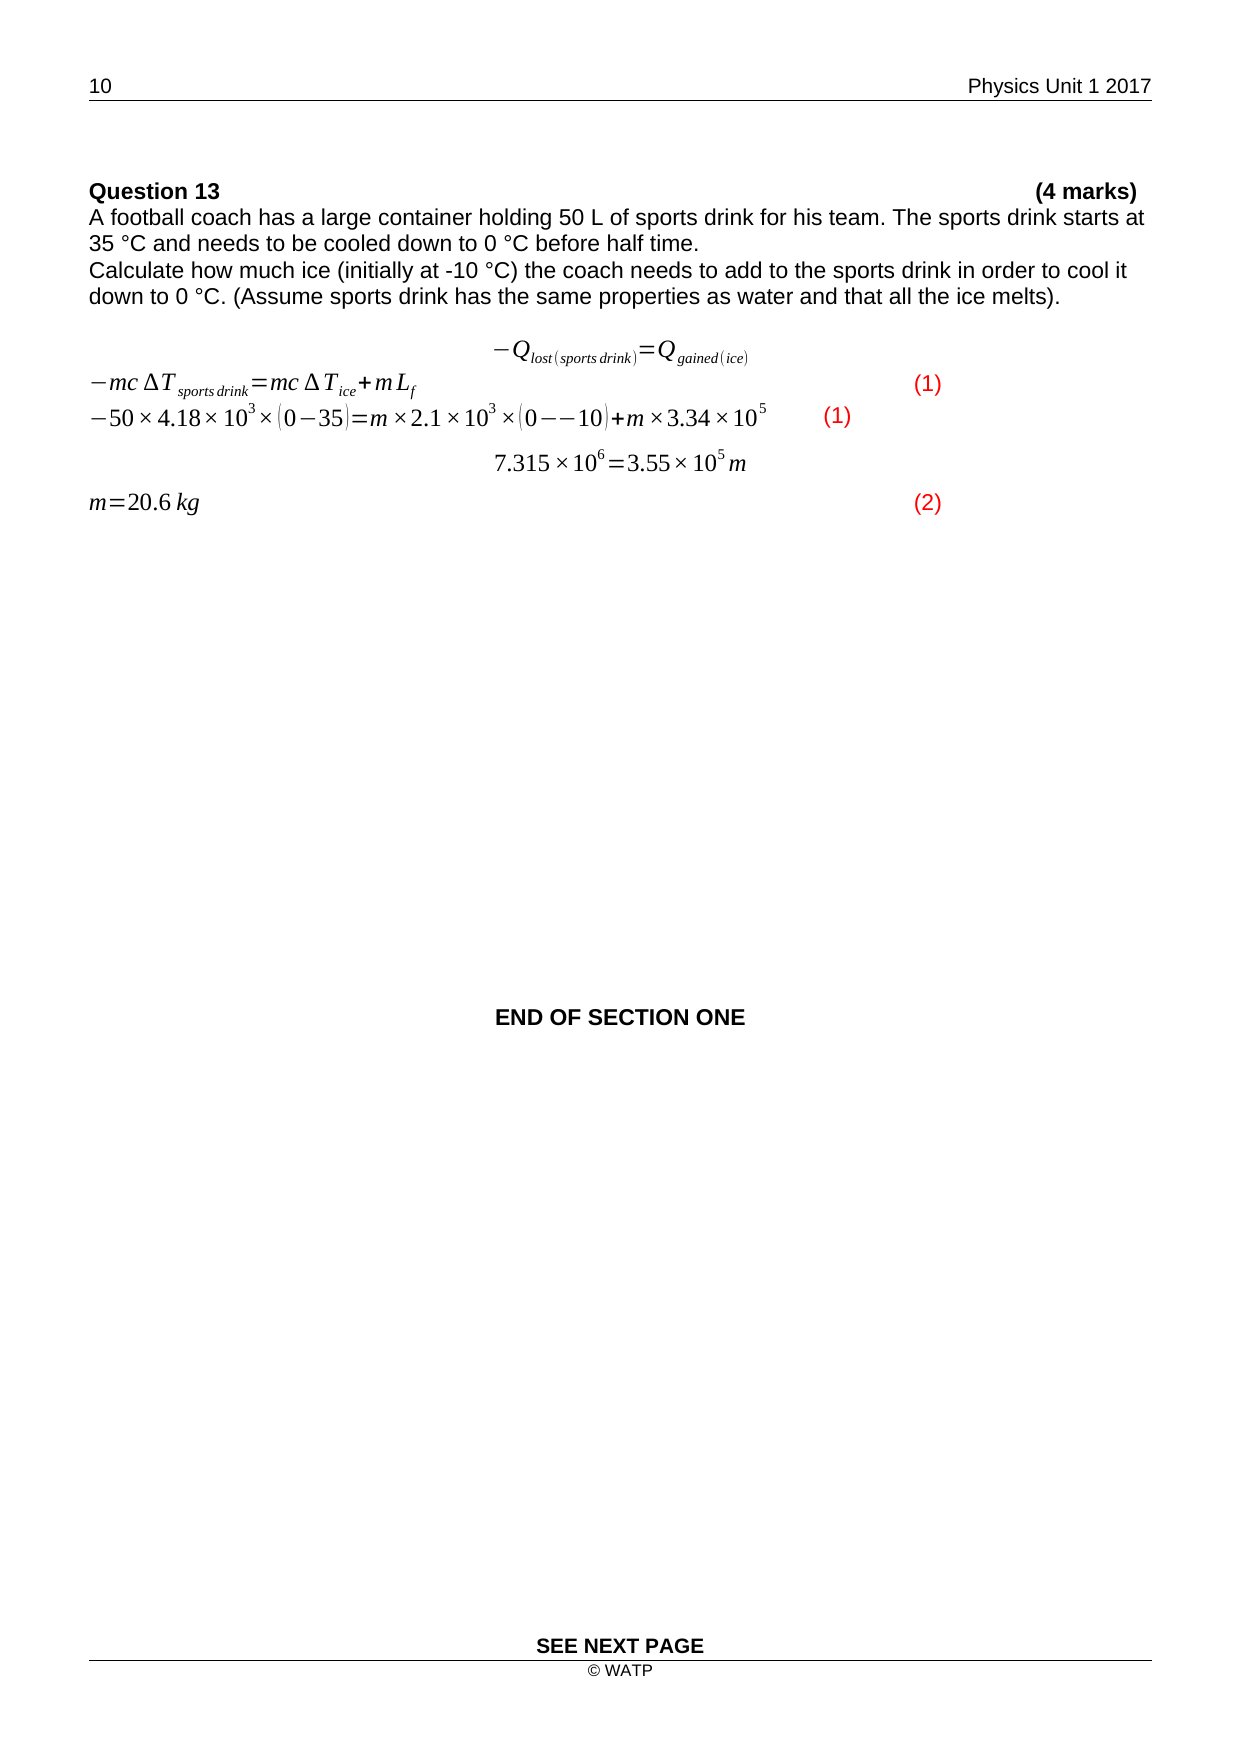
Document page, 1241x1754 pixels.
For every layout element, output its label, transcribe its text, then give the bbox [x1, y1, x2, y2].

text (1) [89, 368, 1152, 400]
text END OF SECTION ONE [89, 1003, 1152, 1030]
text (2) [89, 489, 1152, 517]
text Calculate how much ice (initially at -10 °C) the coach needs to add to the sports drink in order to cool it down to 0 °C. (Assume sports drink has the same properties as water and that all the ice melts). [89, 257, 1152, 309]
text A football coach has a large container holding 50 L of sports drink for his team. The sports drink starts at 35 °C and needs to be cooled down to 0 °C before half time. [89, 204, 1152, 257]
text Question 13 (4 marks) [89, 178, 1152, 204]
text (1) [89, 400, 1152, 433]
